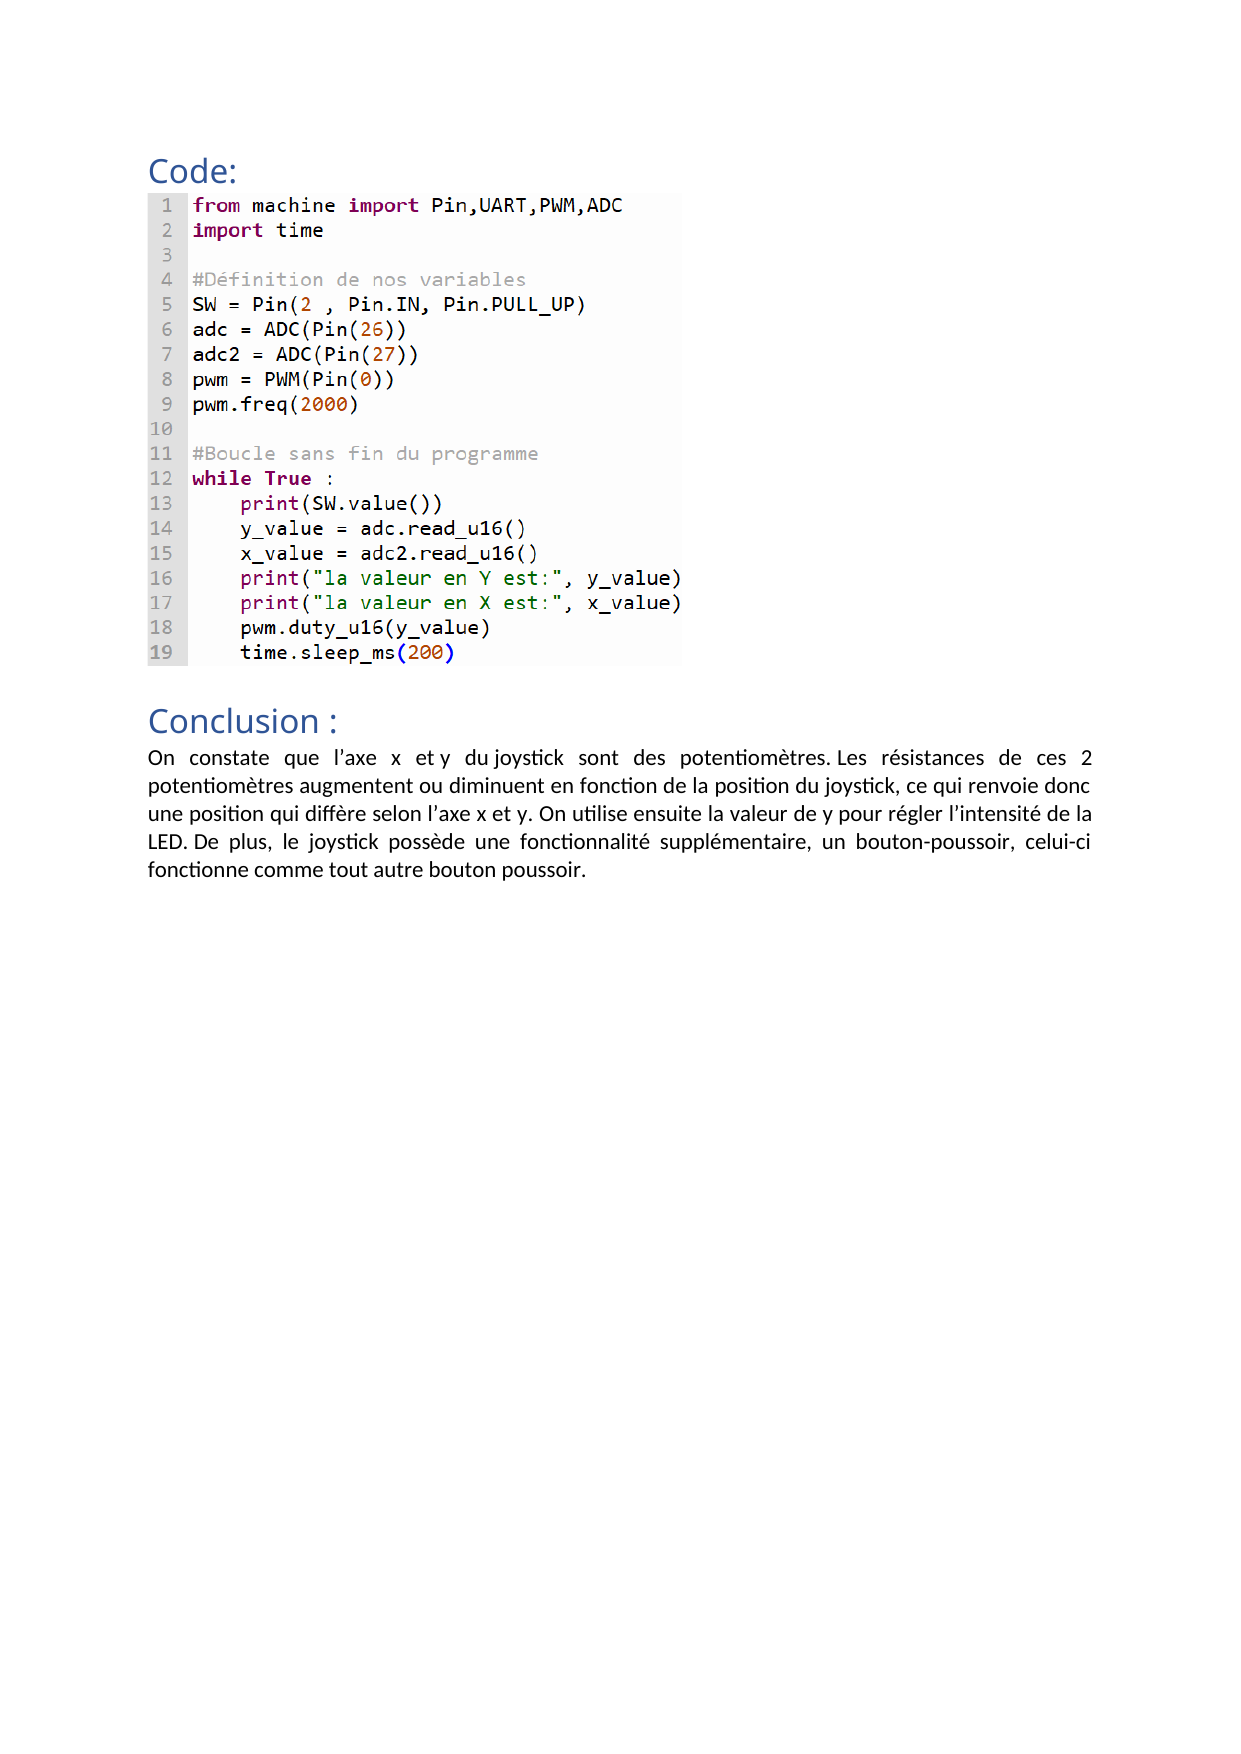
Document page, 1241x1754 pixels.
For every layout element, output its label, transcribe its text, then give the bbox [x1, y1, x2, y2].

text On constate que l’axe x et y du joystick sont des potentiomètres. Les résistances de ces 2 potentiomètres augmentent ou diminuent en fonction de la position du joystick, ce qui renvoie donc une position qui diffère selon l’axe x et y. On utilise ensuite la valeur de y pour régler l’intensité de la LED. De plus, le joystick possède une fonctionnalité supplémentaire, un bouton-poussoir, celui-ci fonctionne comme tout autre bouton poussoir. [148, 743, 1093, 883]
subtitle Code: [148, 148, 1093, 193]
picture [147, 193, 682, 666]
subtitle Conclusion : [148, 698, 1093, 743]
